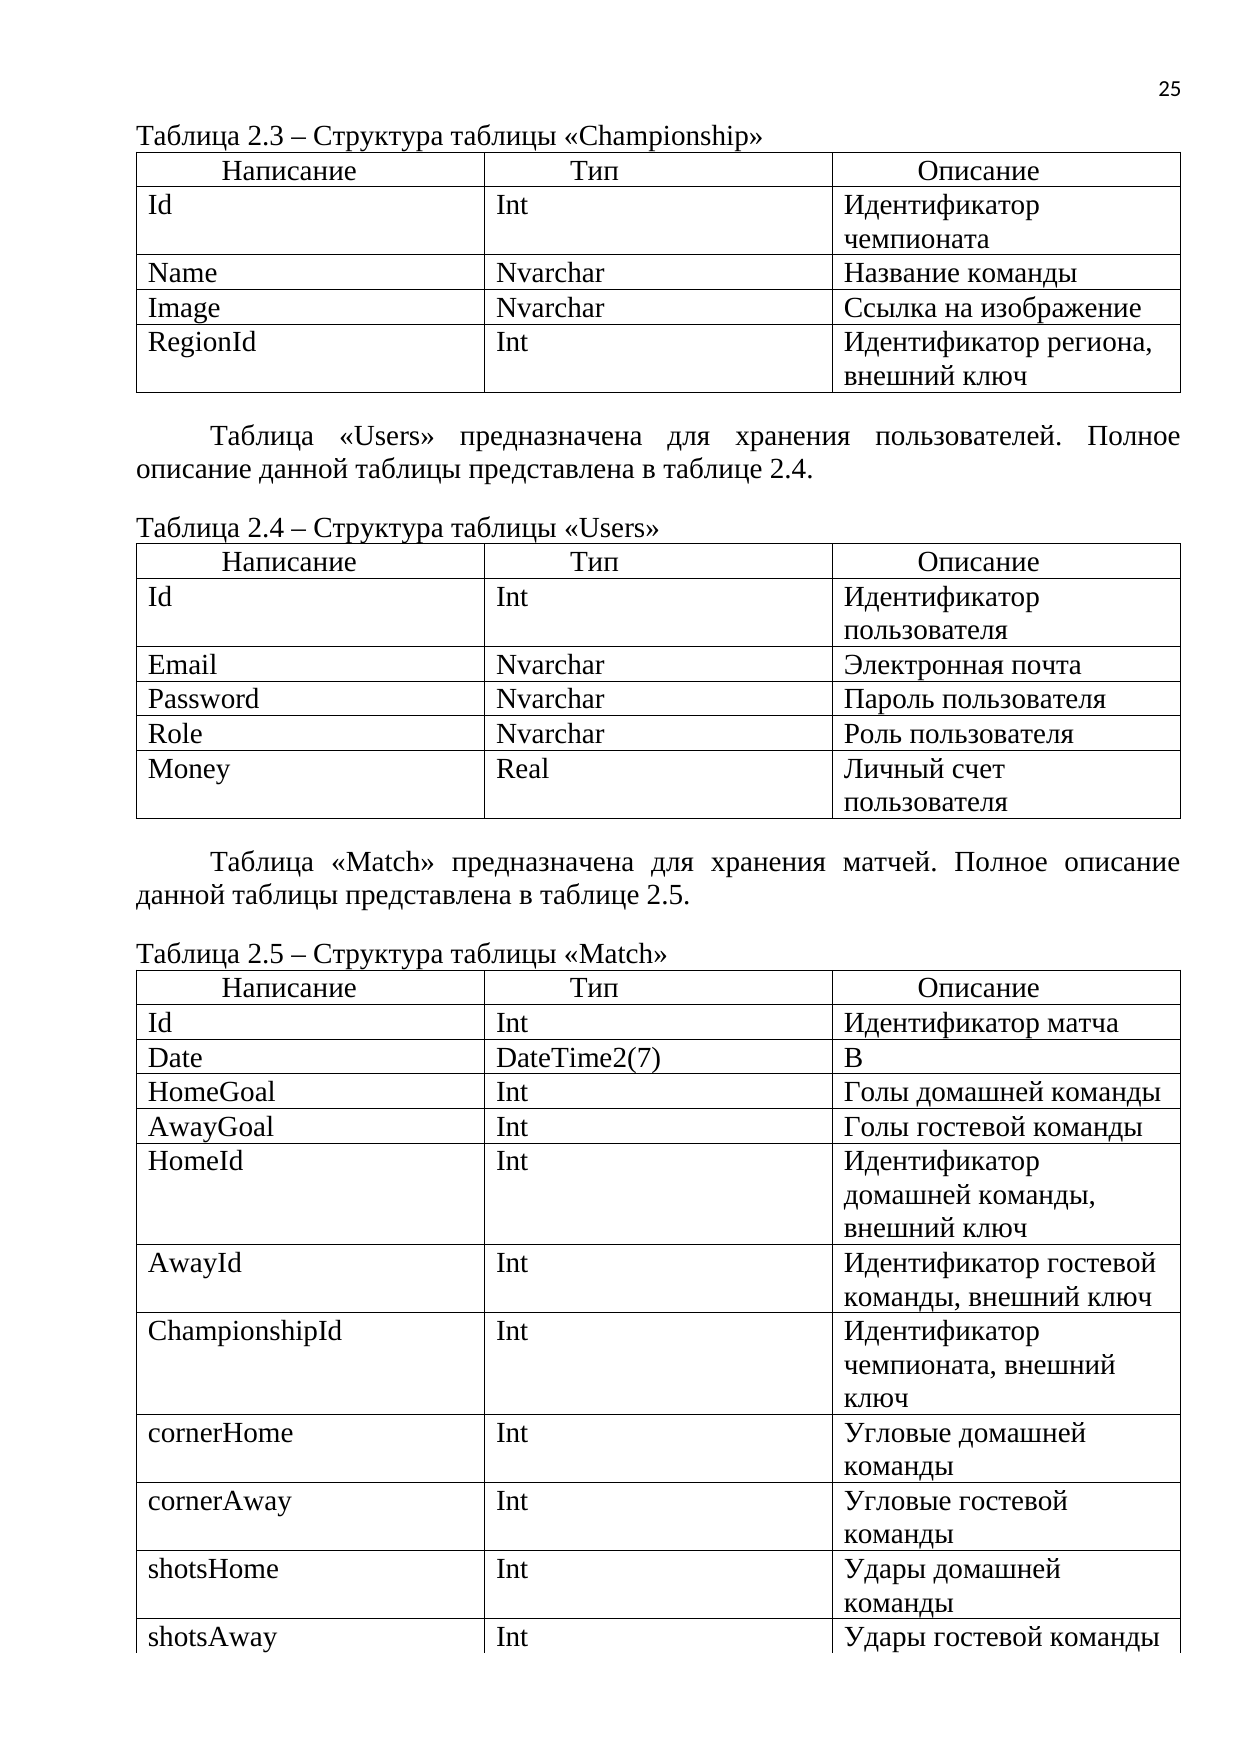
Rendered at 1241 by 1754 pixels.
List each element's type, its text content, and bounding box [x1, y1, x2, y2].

table_cell Личный счет пользователя [833, 751, 1180, 818]
table_header Написание [137, 544, 484, 578]
table_cell shotsHome [137, 1551, 484, 1618]
table_cell HomeGoal [137, 1074, 484, 1108]
table_cell Nvarchar [485, 647, 832, 681]
table_cell Int [485, 1245, 832, 1312]
table_cell Пароль пользователя [833, 682, 1180, 715]
table_cell HomeId [137, 1144, 484, 1244]
table_cell Удары домашней команды [833, 1551, 1180, 1618]
table_cell Голы домашней команды [833, 1074, 1180, 1108]
table_cell Id [137, 1005, 484, 1039]
table_cell Int [485, 1074, 832, 1108]
text Таблица 2.5 – Структура таблицы «Match» [136, 936, 1181, 969]
table_cell Int [485, 1313, 832, 1414]
table_header Тип [485, 153, 832, 186]
text Таблица 2.4 – Структура таблицы «Users» [136, 510, 1181, 543]
table_header Описание [833, 544, 1180, 578]
table_cell Date [137, 1040, 484, 1073]
table_cell В [833, 1040, 1180, 1073]
table_cell Id [137, 187, 484, 254]
table_cell Идентификатор гостевой команды, внешний ключ [833, 1245, 1180, 1312]
table_cell cornerAway [137, 1483, 484, 1550]
text Таблица 2.3 – Структура таблицы «Championship» [136, 118, 1181, 152]
table_cell ChampionshipId [137, 1313, 484, 1414]
table_cell Nvarchar [485, 716, 832, 750]
table_cell Int [485, 1551, 832, 1618]
table_cell Идентификатор региона, внешний ключ [833, 325, 1180, 392]
table_cell Идентификатор пользователя [833, 579, 1180, 646]
table_cell cornerHome [137, 1415, 484, 1482]
table_cell Идентификатор домашней команды, внешний ключ [833, 1144, 1180, 1244]
table_cell Email [137, 647, 484, 681]
table_cell Угловые гостевой команды [833, 1483, 1180, 1550]
table_cell Роль пользователя [833, 716, 1180, 750]
table_cell Nvarchar [485, 255, 832, 289]
table_cell Name [137, 255, 484, 289]
table_cell Голы гостевой команды [833, 1109, 1180, 1142]
table_header Написание [137, 153, 484, 186]
table_cell Int [485, 187, 832, 254]
table_cell Role [137, 716, 484, 750]
table_cell Nvarchar [485, 290, 832, 323]
table_cell Удары гостевой команды [833, 1619, 1180, 1653]
table_cell AwayId [137, 1245, 484, 1312]
table_cell Идентификатор чемпионата [833, 187, 1180, 254]
table_cell Int [485, 1415, 832, 1482]
table_cell Ссылка на изображение [833, 290, 1180, 323]
table_cell Image [137, 290, 484, 323]
table_cell RegionId [137, 325, 484, 392]
table_header Тип [485, 971, 832, 1004]
table_cell Int [485, 1005, 832, 1039]
table_cell Int [485, 1619, 832, 1653]
table_header Описание [833, 153, 1180, 186]
table_header Тип [485, 544, 832, 578]
table_header Написание [137, 971, 484, 1004]
table_cell Электронная почта [833, 647, 1180, 681]
table_cell Int [485, 325, 832, 392]
table_cell Money [137, 751, 484, 818]
table_cell Название команды [833, 255, 1180, 289]
table_cell Real [485, 751, 832, 818]
table_cell Password [137, 682, 484, 715]
table_header Описание [833, 971, 1180, 1004]
table_cell Угловые домашней команды [833, 1415, 1180, 1482]
table_cell Int [485, 1483, 832, 1550]
table_cell Идентификатор матча [833, 1005, 1180, 1039]
text Таблица «Match» предназначена для хранения матчей. Полное описание данной таблицы представлена в таблице 2.5. [136, 844, 1181, 911]
table_cell Int [485, 1109, 832, 1142]
table_cell AwayGoal [137, 1109, 484, 1142]
table_cell Идентификатор чемпионата, внешний ключ [833, 1313, 1180, 1414]
text Таблица «Users» предназначена для хранения пользователей. Полное описание данной таблицы представлена в таблице 2.4. [136, 418, 1181, 485]
table_cell Nvarchar [485, 682, 832, 715]
table_cell DateTime2(7) [485, 1040, 832, 1073]
table_cell Int [485, 579, 832, 646]
table_cell shotsAway [137, 1619, 484, 1653]
table_cell Int [485, 1144, 832, 1244]
table_cell Id [137, 579, 484, 646]
